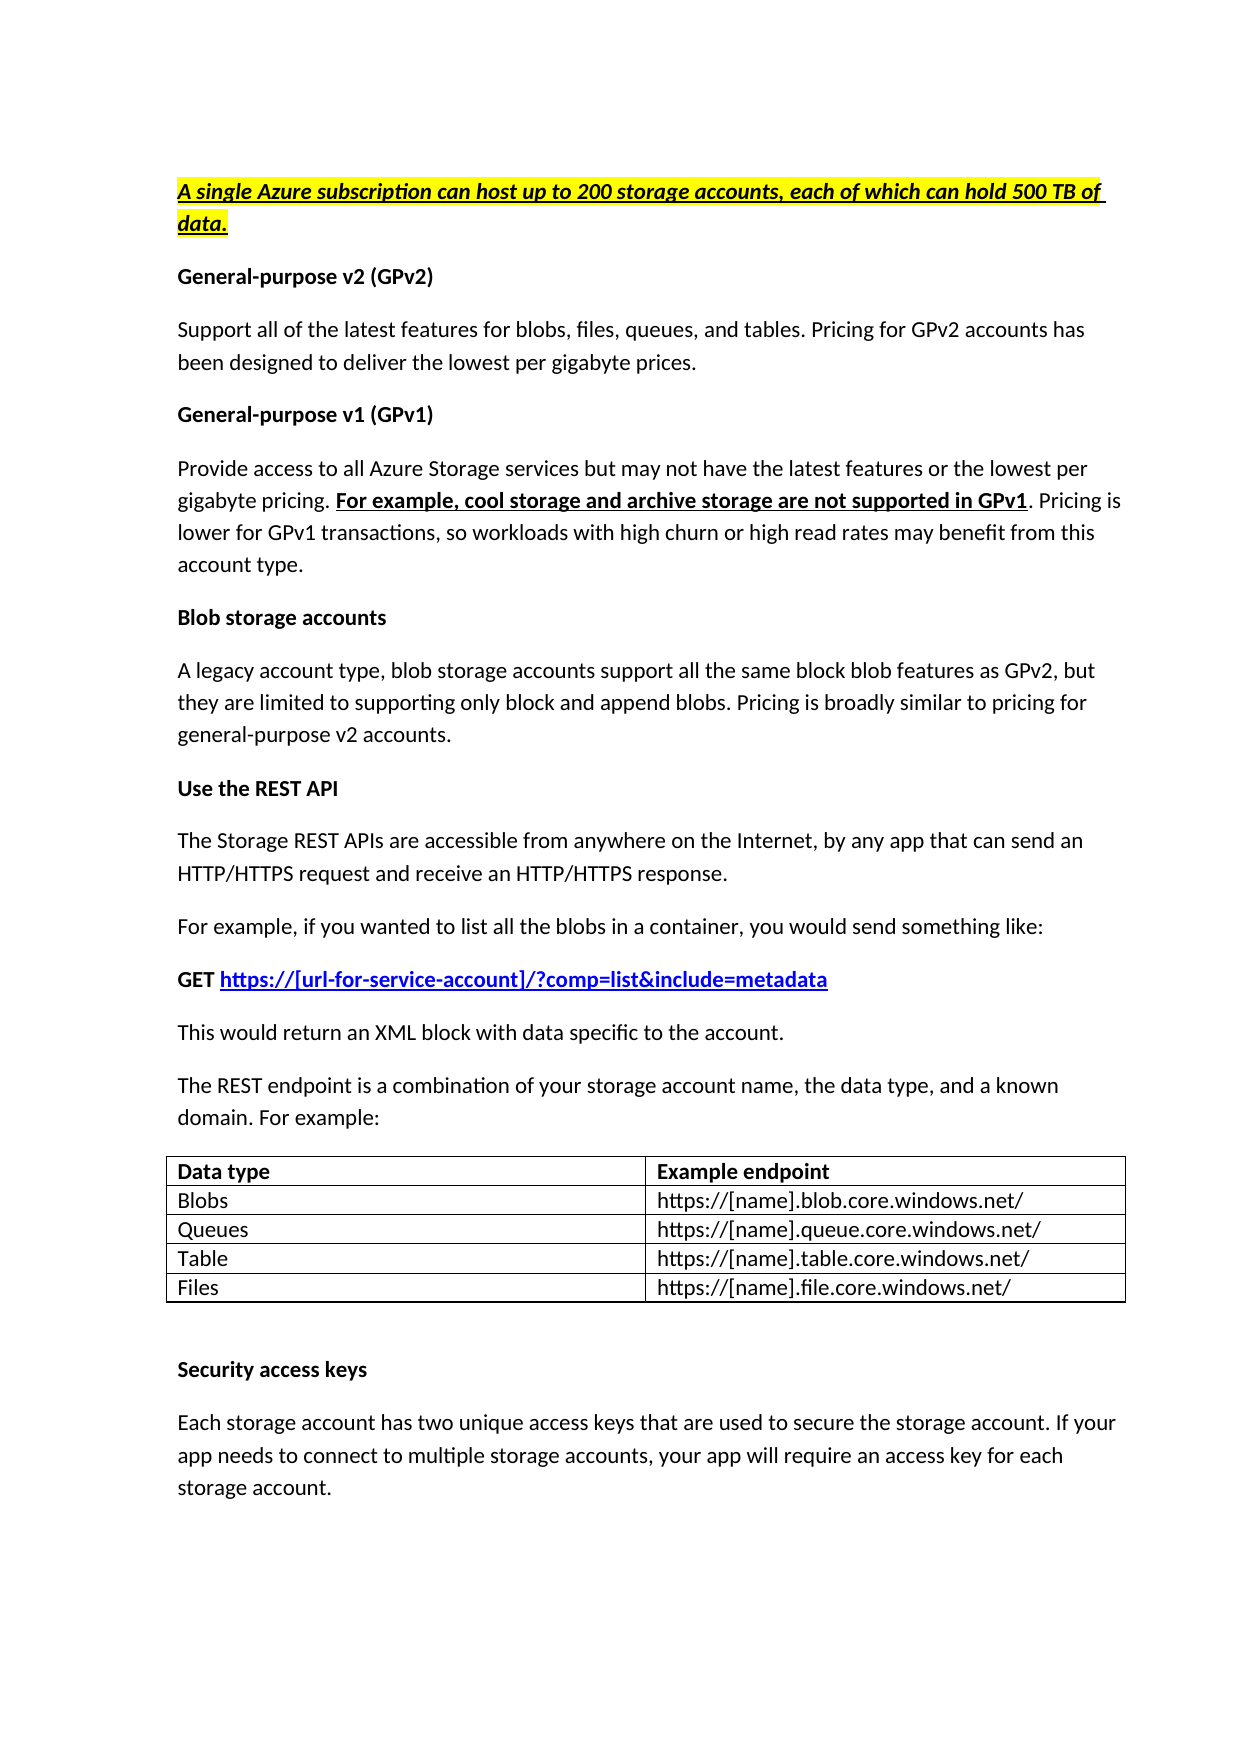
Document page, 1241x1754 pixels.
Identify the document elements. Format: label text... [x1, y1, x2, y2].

table_cell Queues [167, 1215, 645, 1243]
table_cell Table [167, 1244, 645, 1272]
table_header Data type [167, 1157, 645, 1185]
text The Storage REST APIs are accessible from anywhere on the Internet, by any app that can send an HTTP/HTTPS request and receive an HTTP/HTTPS response. [177, 827, 1122, 887]
text This would return an XML block with data specific to the account. [177, 1018, 1122, 1046]
table_cell https://[name].queue.core.windows.net/ [646, 1215, 1125, 1243]
text Security access keys [177, 1356, 1122, 1383]
text General-purpose v2 (GPv2) [177, 262, 1122, 290]
text Use the REST API [177, 774, 1122, 802]
text Each storage account has two unique access keys that are used to secure the storage account. If your app needs to connect to multiple storage accounts, your app will require an access key for each storage account. [177, 1408, 1122, 1501]
table_cell https://[name].blob.core.windows.net/ [646, 1186, 1125, 1214]
text For example, if you wanted to list all the blobs in a container, you would send something like: [177, 912, 1122, 940]
table_cell https://[name].file.core.windows.net/ [646, 1274, 1125, 1301]
text General-purpose v1 (GPv1) [177, 401, 1122, 429]
table_cell https://[name].table.core.windows.net/ [646, 1244, 1125, 1272]
table_cell Blobs [167, 1186, 645, 1214]
text A single Azure subscription can host up to 200 storage accounts, each of which can hold 500 TB of data. [177, 177, 1122, 237]
text Support all of the latest features for blobs, files, queues, and tables. Pricing for GPv2 accounts has been designed to deliver the lowest per gigabyte prices. [177, 315, 1122, 376]
text Blob storage accounts [177, 603, 1122, 631]
text Provide access to all Azure Storage services but may not have the latest features or the lowest per gigabyte pricing. For example, cool storage and archive storage are not supported in GPv1. Pricing is lower for GPv1 transactions, so workloads with high churn or high read rates may benefit from this account type. [177, 454, 1122, 578]
table_cell Files [167, 1274, 645, 1301]
table_header Example endpoint [646, 1157, 1125, 1185]
text GET https://[url-for-service-account]/?comp=list&include=metadata [177, 965, 1122, 993]
text The REST endpoint is a combination of your storage account name, the data type, and a known domain. For example: [177, 1071, 1122, 1131]
text A legacy account type, blob storage accounts support all the same block blob features as GPv2, but they are limited to supporting only block and append blobs. Pricing is broadly similar to pricing for general-purpose v2 accounts. [177, 656, 1122, 749]
